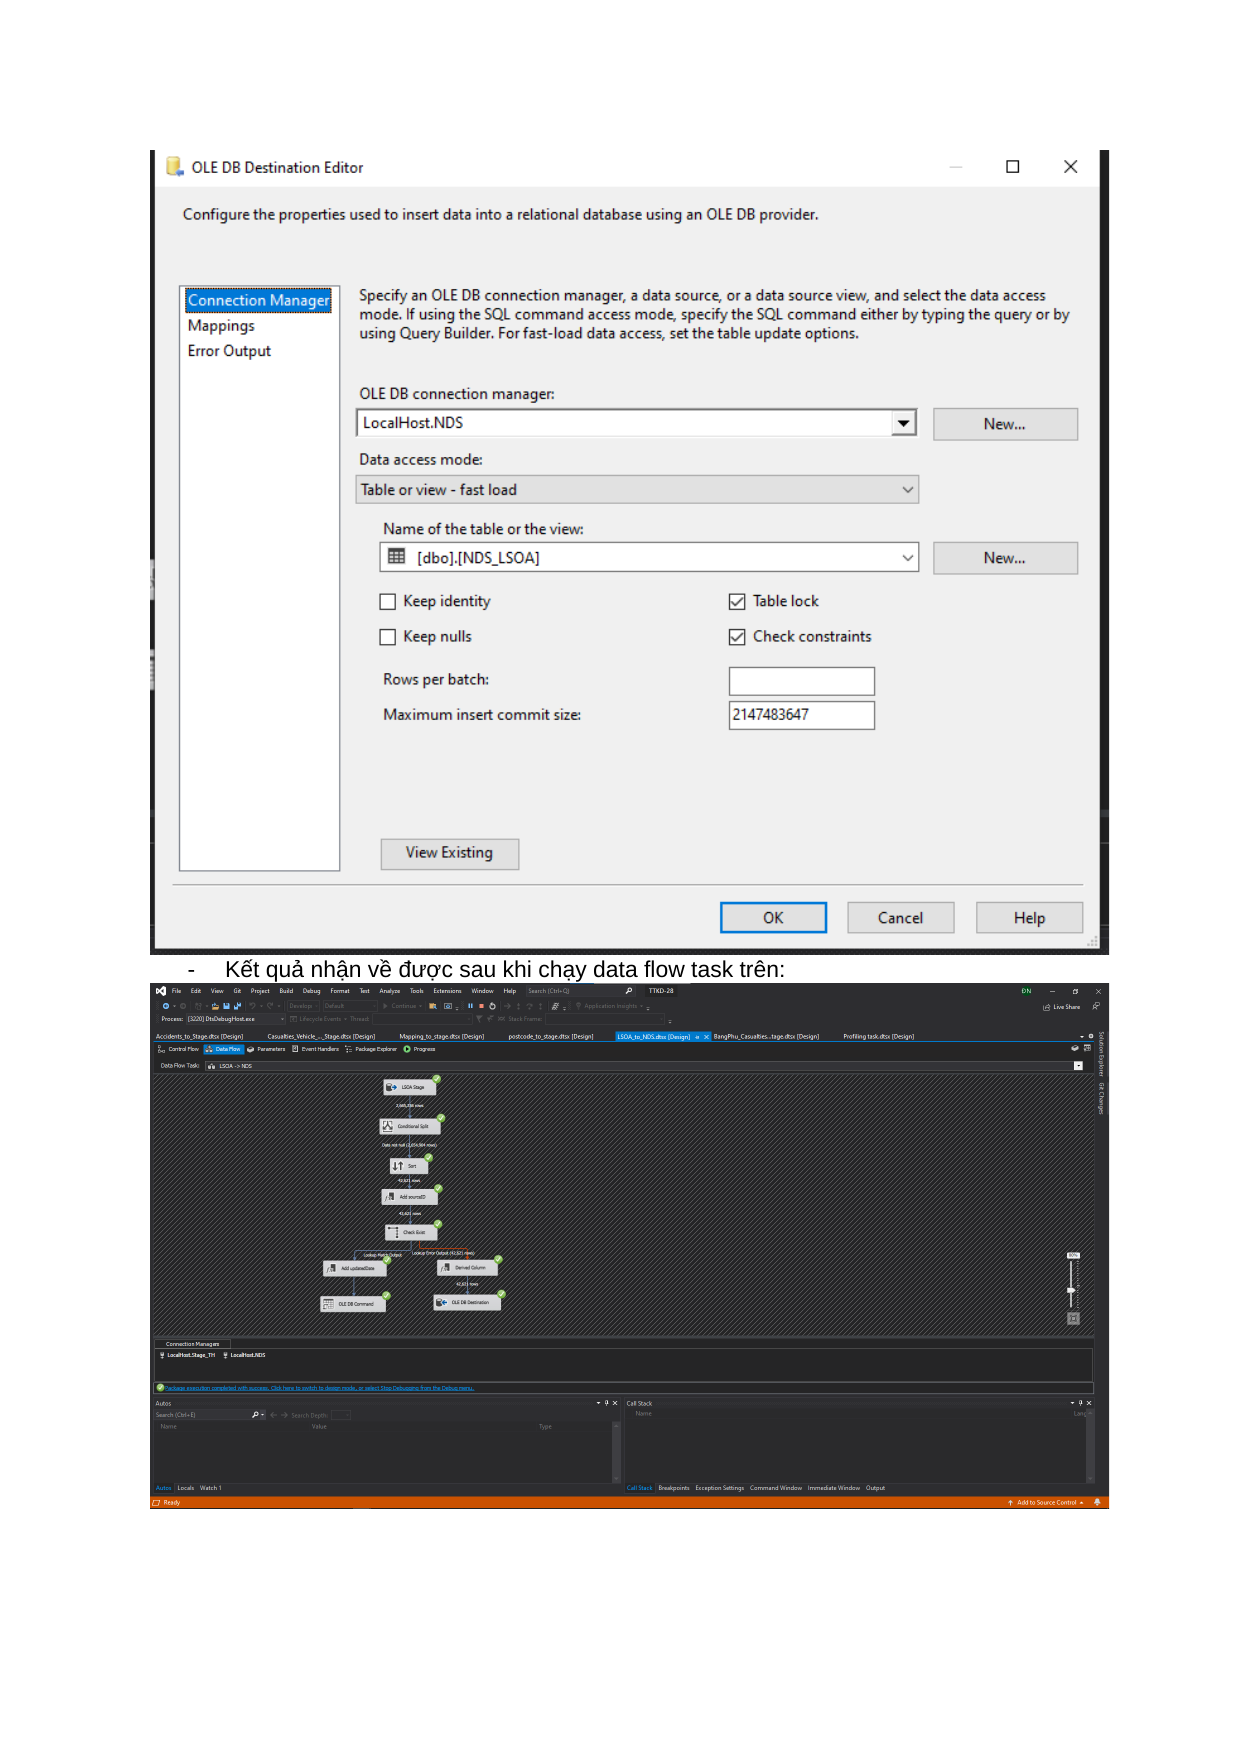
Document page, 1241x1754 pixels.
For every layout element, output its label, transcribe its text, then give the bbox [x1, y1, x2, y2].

picture [150, 983, 1110, 1509]
list Kết quả nhận về được sau khi chạy data flow task trên: [187, 956, 1109, 982]
picture [150, 150, 1110, 955]
